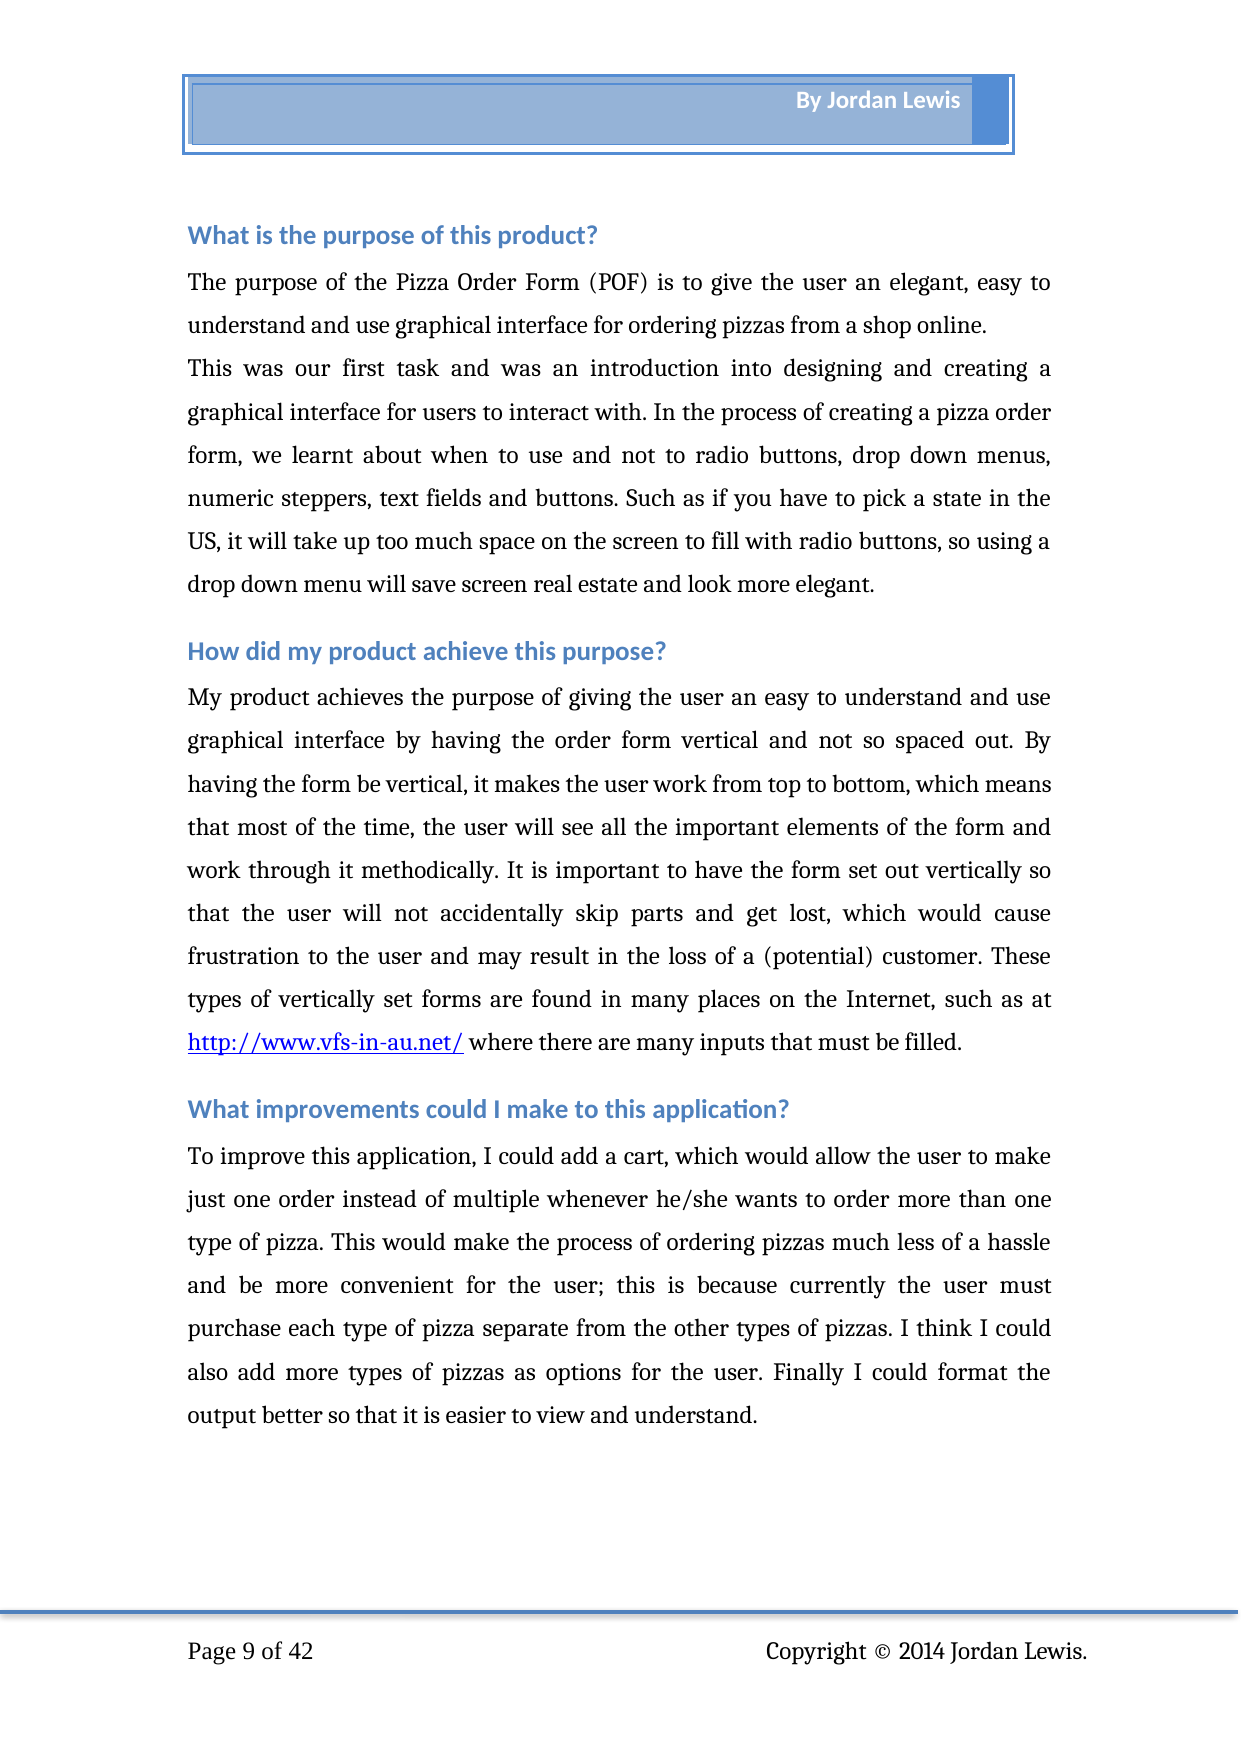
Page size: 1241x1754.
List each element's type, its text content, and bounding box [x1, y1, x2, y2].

subtitle How did my product achieve this purpose? [187, 634, 1053, 667]
text To improve this application, I could add a cart, which would allow the user to make just one order instead of multiple whenever he/she wants to order more than one type of pizza. This would make the process of ordering pizzas much less of a hassle and be more convenient for the user; this is because currently the user must purchase each type of pizza separate from the other types of pizzas. I think I could also add more types of pizzas as options for the user. Finally I could format the output better so that it is easier to view and understand. [187, 1142, 1053, 1429]
text My product achieves the purpose of giving the user an easy to understand and use graphical interface by having the order form vertical and not so spaced out. By having the form be vertical, it makes the user work from top to bottom, which means that most of the time, the user will see all the important elements of the form and work through it methodically. It is important to have the form set out vertically so that the user will not accidentally skip parts and get lost, which would cause frustration to the user and may result in the loss of a (potential) customer. These types of vertically set forms are found in many places on the Internet, such as at http://www.vfs-in-au.net/ where there are many inputs that must be filled. [187, 683, 1053, 1057]
subtitle What improvements could I make to this application? [187, 1092, 1053, 1125]
text This was our first task and was an introduction into designing and creating a graphical interface for users to interact with. In the process of creating a pizza order form, we learnt about when to use and not to radio buttons, drop down menus, numeric steppers, text fields and buttons. Such as if you have to pick a state in the US, it will take up too much space on the screen to fill with radio buttons, so using a drop down menu will save screen real estate and look more elegant. [187, 354, 1053, 599]
text The purpose of the Pizza Order Form (POF) is to give the user an elegant, easy to understand and use graphical interface for ordering pizzas from a shop online. [187, 268, 1053, 340]
subtitle What is the purpose of this product? [187, 218, 1053, 252]
